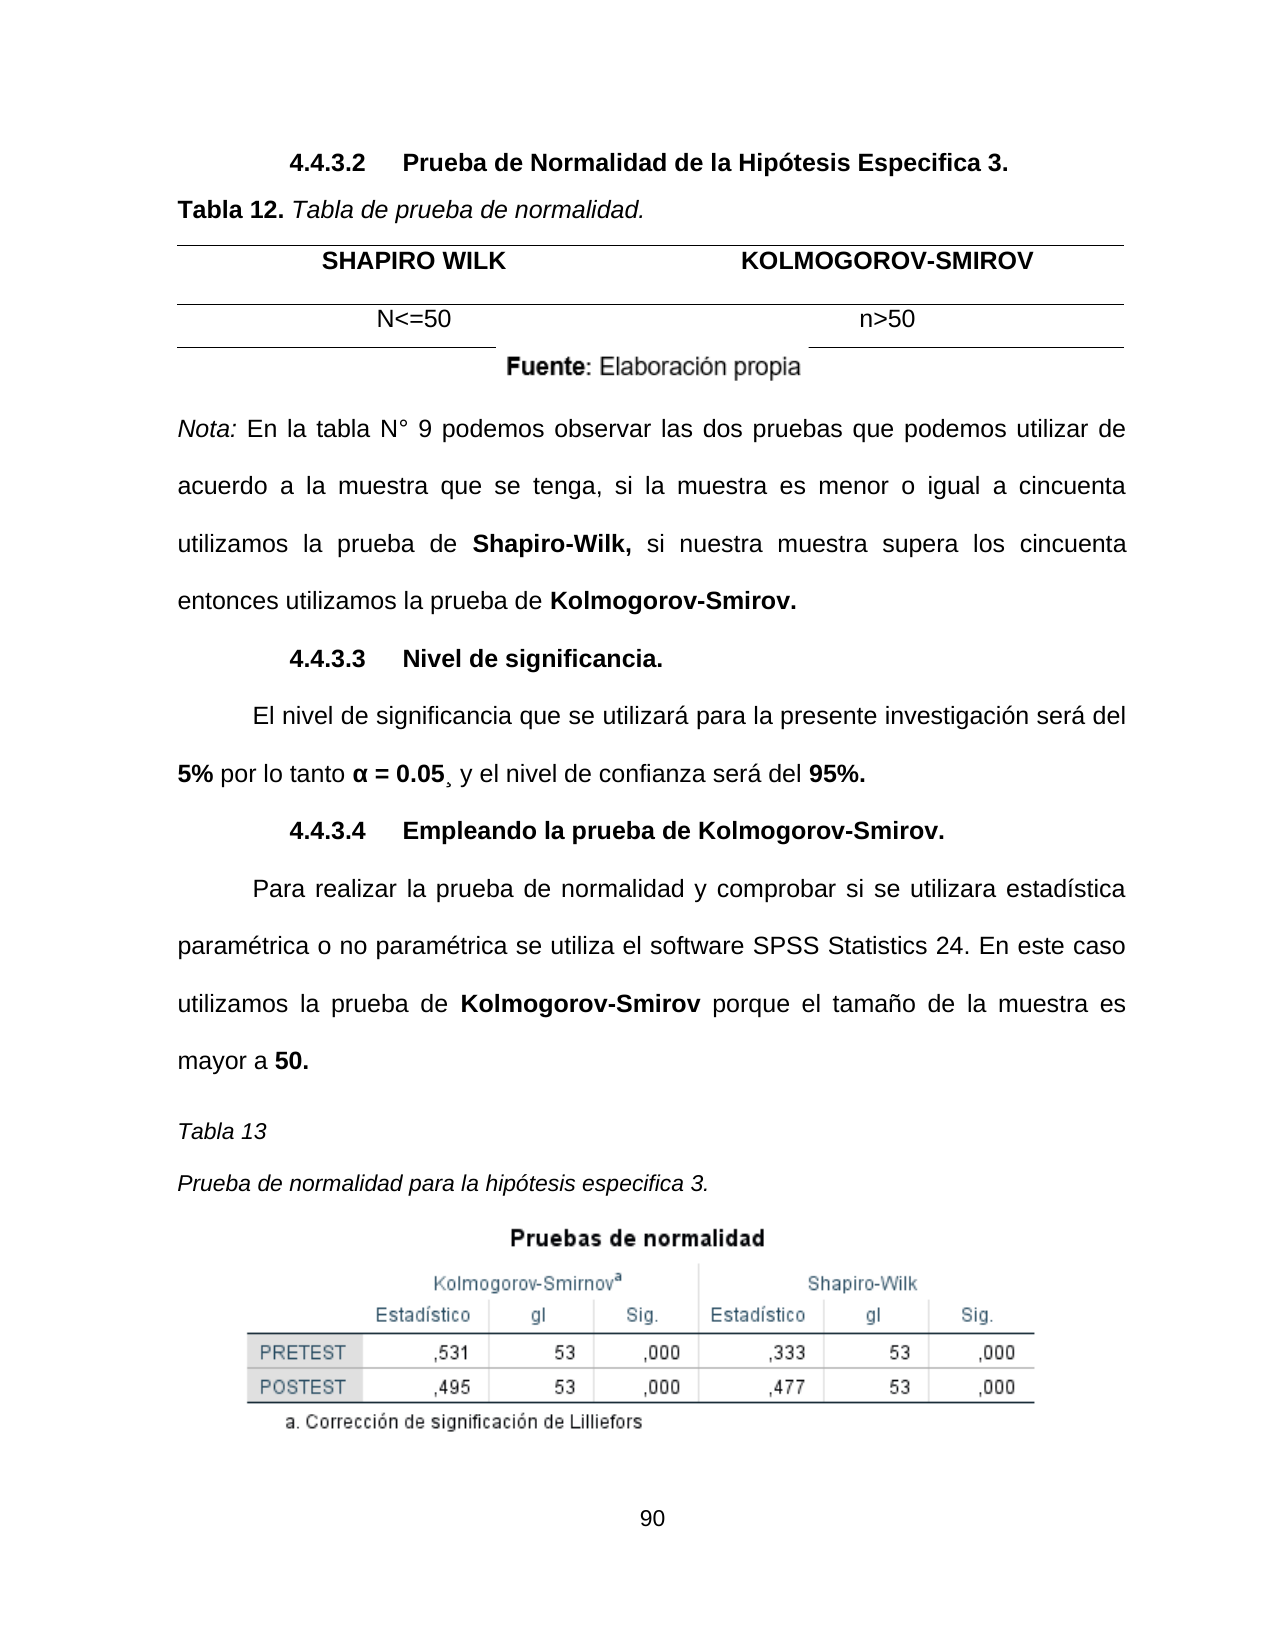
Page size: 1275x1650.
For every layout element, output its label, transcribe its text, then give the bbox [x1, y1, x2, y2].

picture [496, 347, 809, 388]
text Para realizar la prueba de normalidad y comprobar si se utilizara estadística paramétrica o no paramétrica se utiliza el software SPSS Statistics 24. En este caso utilizamos la prueba de Kolmogorov-Smirov porque el tamaño de la muestra es mayor a 50. [177, 874, 1127, 1075]
subtitle Nivel de significancia. [214, 644, 1127, 672]
text Nota: En la tabla N° 9 podemos observar las dos pruebas que podemos utilizar de acuerdo a la muestra que se tenga, si la muestra es menor o igual a cincuenta utilizamos la prueba de Shapiro-Wilk, si nuestra muestra supera los cincuenta entonces utilizamos la prueba de Kolmogorov-Smirov. [177, 414, 1127, 615]
subtitle Empleando la prueba de Kolmogorov-Smirov. [214, 816, 1127, 845]
table_cell N<=50 [177, 305, 651, 347]
table_cell n>50 [651, 305, 1124, 347]
table_header SHAPIRO WILK [177, 246, 651, 303]
picture [238, 1212, 1066, 1446]
text El nivel de significancia que se utilizará para la presente investigación será del 5% por lo tanto α = 0.05¸ y el nivel de confianza será del 95%. [177, 701, 1127, 787]
table_header KOLMOGOROV-SMIROV [651, 246, 1124, 303]
subtitle Prueba de Normalidad de la Hipótesis Especifica 3. [214, 148, 1127, 176]
